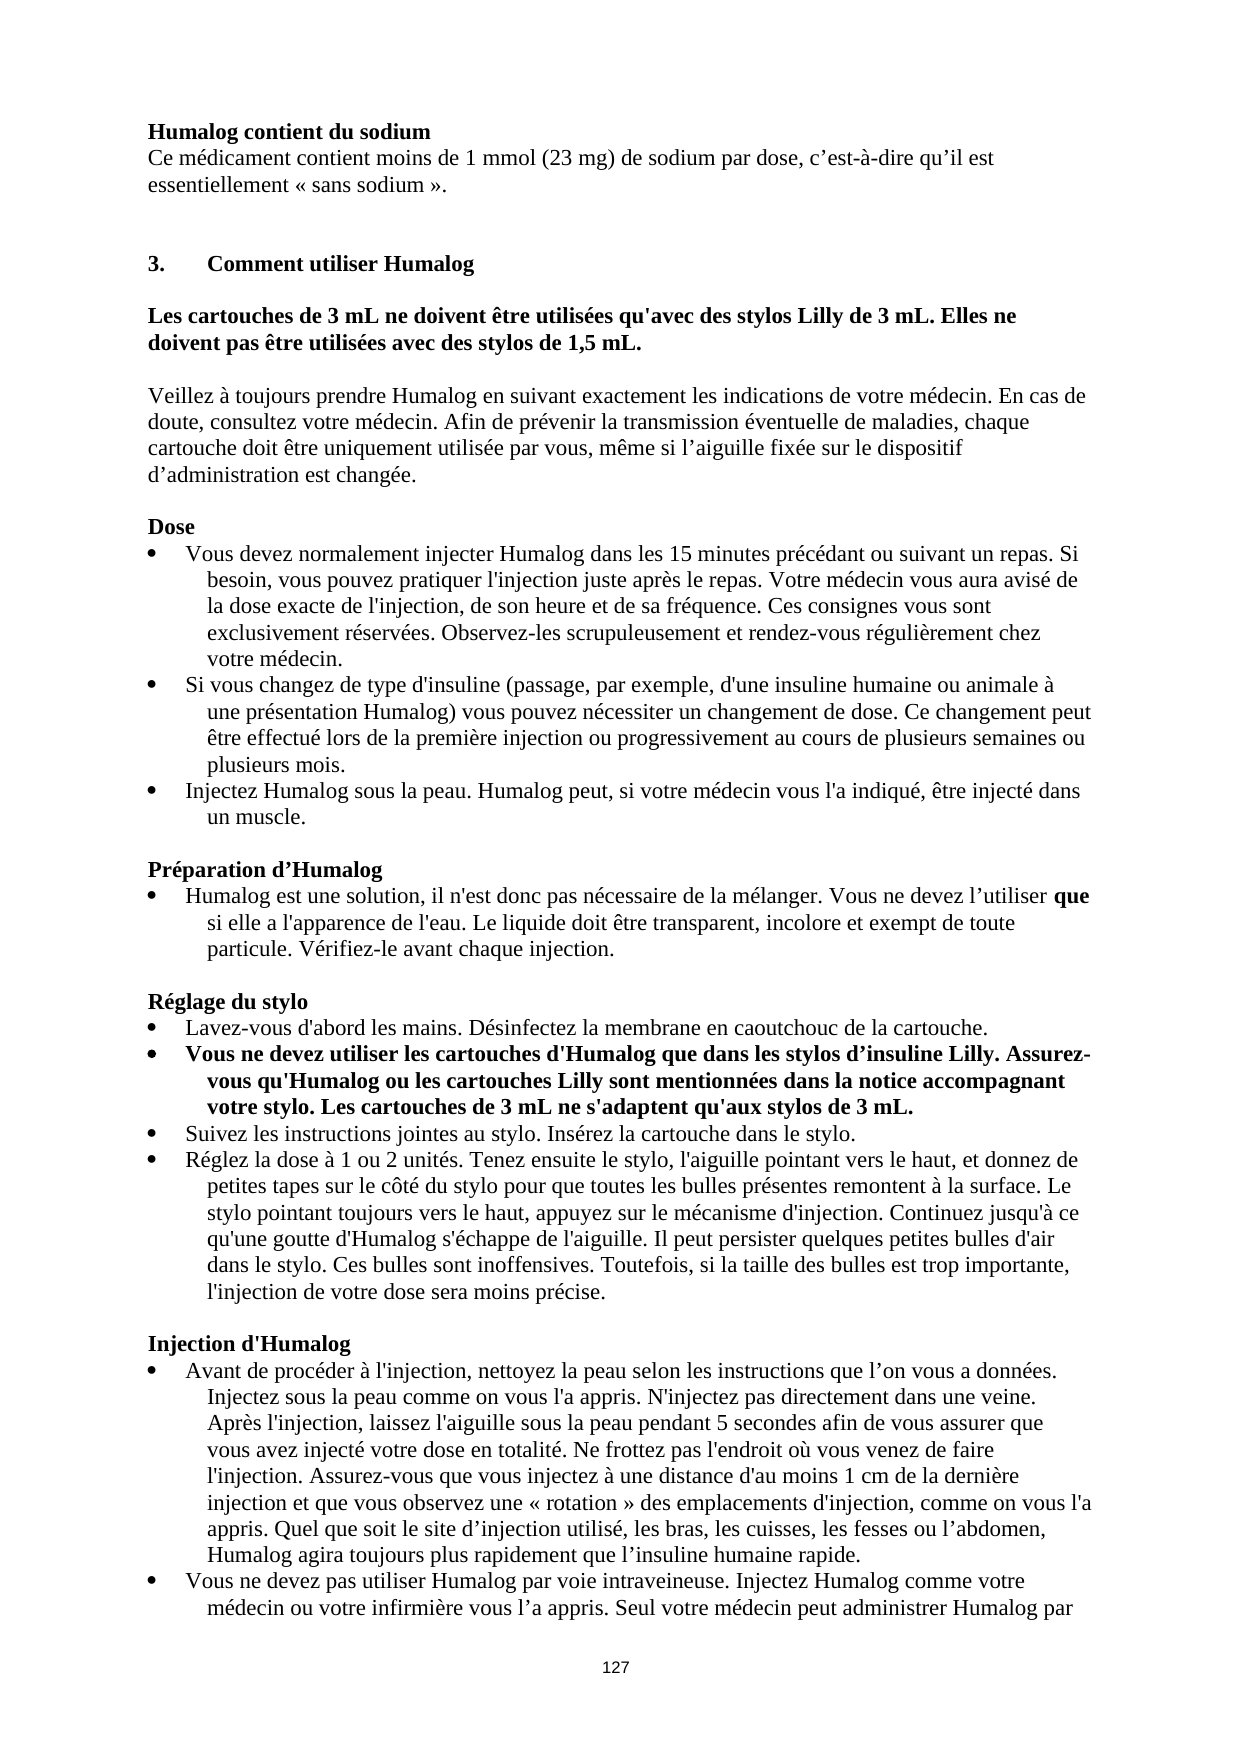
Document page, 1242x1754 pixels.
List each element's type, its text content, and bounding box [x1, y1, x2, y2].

list Vous devez normalement injecter Humalog dans les 15 minutes précédant ou suivant un repas. Si besoin, vous pouvez pratiquer l'injection juste après le repas. Votre médecin vous aura avisé de la dose exacte de l'injection, de son heure et de sa fréquence. Ces consignes vous sont exclusivement réservées. Observez-les scrupuleusement et rendez-vous régulièrement chez votre médecin. [148, 540, 1093, 672]
list Comment utiliser Humalog [148, 250, 1094, 276]
list Avant de procéder à l'injection, nettoyez la peau selon les instructions que l’on vous a données. Injectez sous la peau comme on vous l'a appris. N'injectez pas directement dans une veine. Après l'injection, laissez l'aiguille sous la peau pendant 5 secondes afin de vous assurer que vous avez injecté votre dose en totalité. Ne frottez pas l'endroit où vous venez de faire l'injection. Assurez-vous que vous injectez à une distance d'au moins 1 cm de la dernière injection et que vous observez une « rotation » des emplacements d'injection, comme on vous l'a appris. Quel que soit le site d’injection utilisé, les bras, les cuisses, les fesses ou l’abdomen, Humalog agira toujours plus rapidement que l’insuline humaine rapide. [148, 1357, 1093, 1568]
list Vous ne devez utiliser les cartouches d'Humalog que dans les stylos d’insuline Lilly. Assurez-vous qu'Humalog ou les cartouches Lilly sont mentionnées dans la notice accompagnant votre stylo. Les cartouches de 3 mL ne s'adaptent qu'aux stylos de 3 mL. [148, 1041, 1093, 1119]
list Lavez-vous d'abord les mains. Désinfectez la membrane en caoutchouc de la cartouche. [148, 1014, 1093, 1041]
text Ce médicament contient moins de 1 mmol (23 mg) de sodium par dose, c’est-à-dire qu’il est essentiellement « sans sodium ». [148, 144, 1094, 197]
list Réglez la dose à 1 ou 2 unités. Tenez ensuite le stylo, l'aiguille pointant vers le haut, et donnez de petites tapes sur le côté du stylo pour que toutes les bulles présentes remontent à la surface. Le stylo pointant toujours vers le haut, appuyez sur le mécanisme d'injection. Continuez jusqu'à ce qu'une goutte d'Humalog s'échappe de l'aiguille. Il peut persister quelques petites bulles d'air dans le stylo. Ces bulles sont inoffensives. Toutefois, si la taille des bulles est trop importante, l'injection de votre dose sera moins précise. [148, 1146, 1093, 1304]
text Les cartouches de 3 mL ne doivent être utilisées qu'avec des stylos Lilly de 3 mL. Elles ne doivent pas être utilisées avec des stylos de 1,5 mL. [148, 303, 1094, 355]
text Réglage du stylo [148, 988, 1094, 1014]
list Si vous changez de type d'insuline (passage, par exemple, d'une insuline humaine ou animale à une présentation Humalog) vous pouvez nécessiter un changement de dose. Ce changement peut être effectué lors de la première injection ou progressivement au cours de plusieurs semaines ou plusieurs mois. [148, 672, 1093, 777]
text Veillez à toujours prendre Humalog en suivant exactement les indications de votre médecin. En cas de doute, consultez votre médecin. Afin de prévenir la transmission éventuelle de maladies, chaque cartouche doit être uniquement utilisée par vous, même si l’aiguille fixée sur le dispositif d’administration est changée. [148, 382, 1094, 487]
list Injectez Humalog sous la peau. Humalog peut, si votre médecin vous l'a indiqué, être injecté dans un muscle. [148, 777, 1093, 830]
text Humalog contient du sodium [148, 118, 1094, 144]
list Suivez les instructions jointes au stylo. Insérez la cartouche dans le stylo. [148, 1119, 1093, 1146]
text Préparation d’Humalog [148, 856, 1094, 882]
text Dose [148, 513, 1094, 540]
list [148, 1568, 1093, 1620]
text Injection d'Humalog [148, 1330, 1094, 1357]
list Humalog est une solution, il n'est donc pas nécessaire de la mélanger. Vous ne devez l’utiliser que si elle a l'apparence de l'eau. Le liquide doit être transparent, incolore et exempt de toute particule. Vérifiez-le avant chaque injection. [148, 882, 1093, 961]
